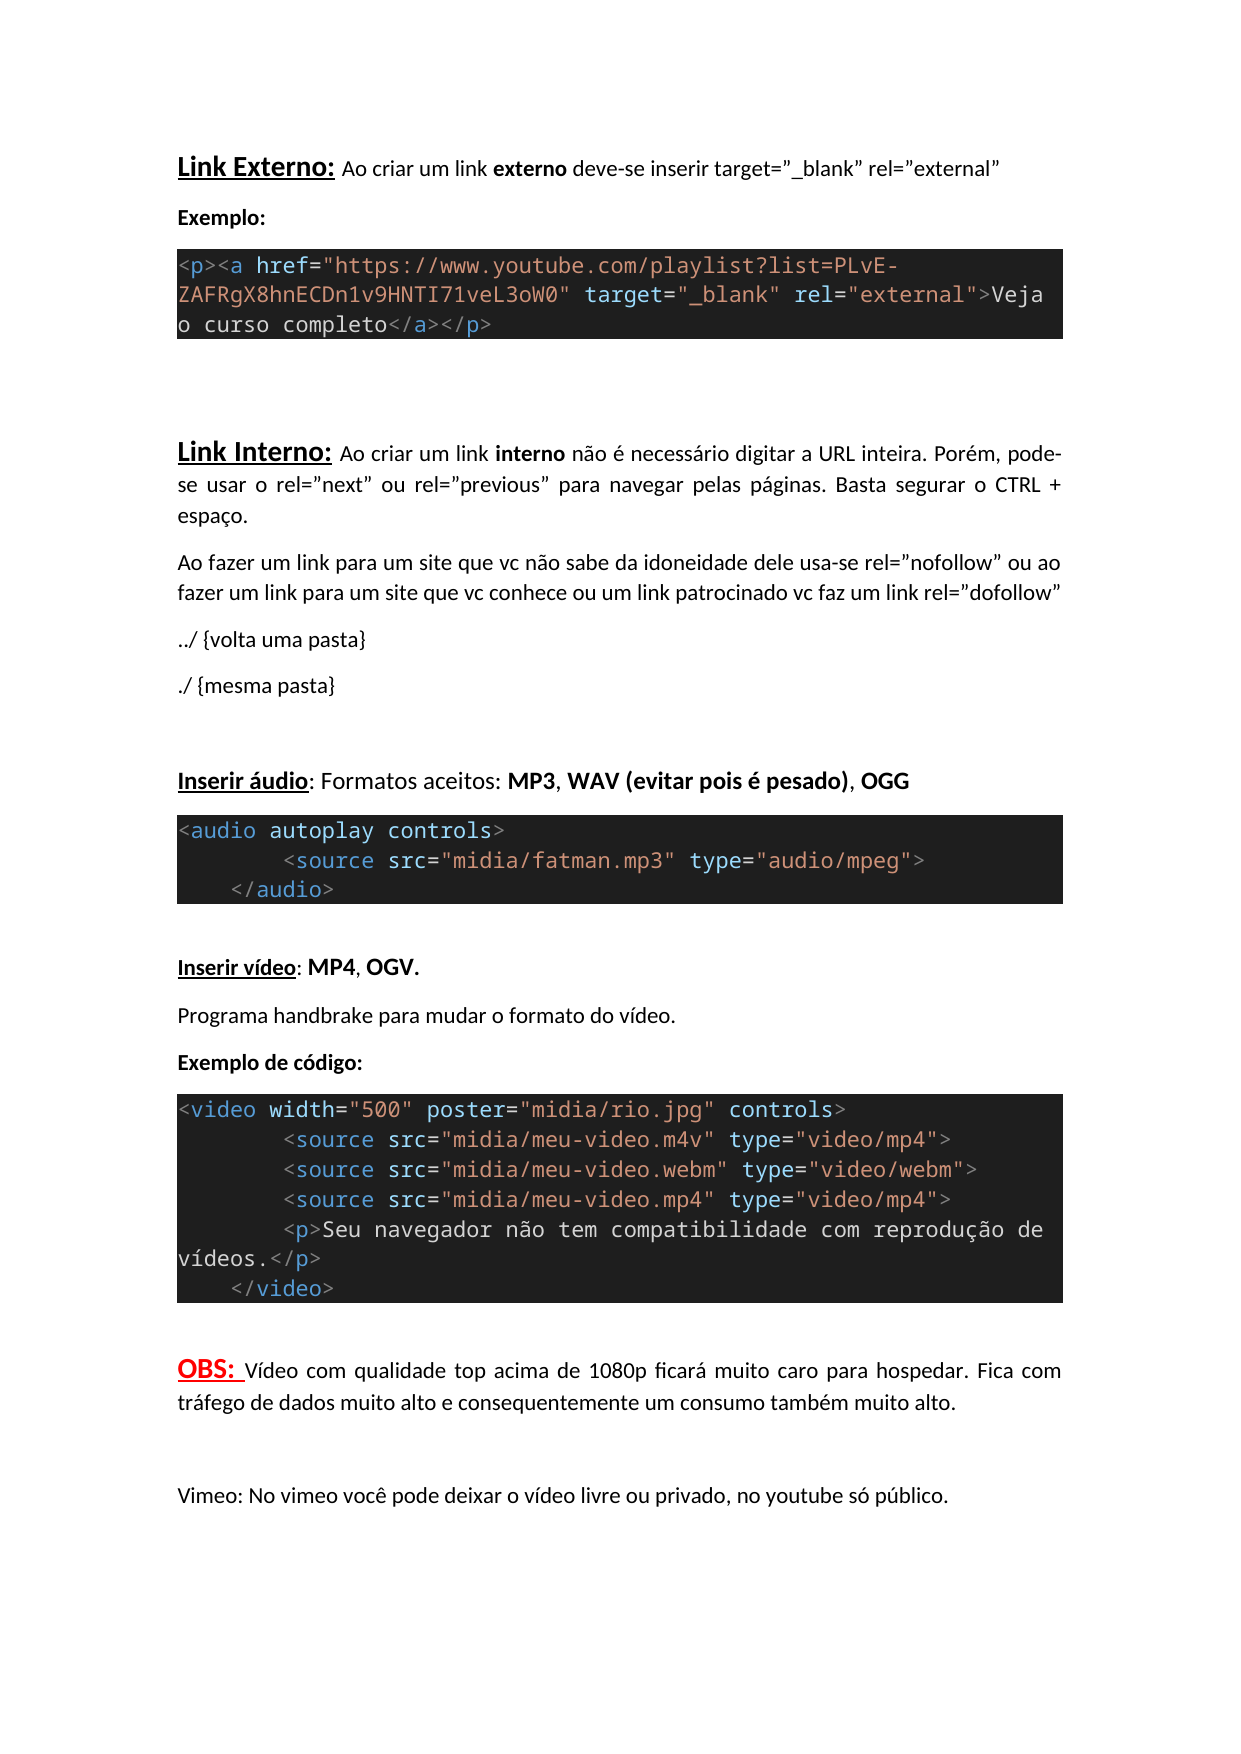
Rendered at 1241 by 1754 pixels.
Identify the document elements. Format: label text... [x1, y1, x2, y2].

text <source src="midia/meu-video.webm" type="video/webm"> [177, 1154, 1063, 1184]
text </video> [177, 1273, 1063, 1303]
text Inserir áudio: Formatos aceitos: MP3, WAV (evitar pois é pesado), OGG [177, 765, 1063, 796]
text Ao fazer um link para um site que vc não sabe da idoneidade dele usa-se rel=”nofollow” ou ao fazer um link para um site que vc conhece ou um link patrocinado vc faz um link rel=”dofollow” [177, 548, 1063, 606]
text Exemplo de código: [177, 1048, 1063, 1076]
text Vimeo: No vimeo você pode deixar o vídeo livre ou privado, no youtube só público. [177, 1481, 1063, 1509]
text <video width="500" poster="midia/rio.jpg" controls> [177, 1094, 1063, 1124]
text Programa handbrake para mudar o formato do vídeo. [177, 1001, 1063, 1029]
text Inserir vídeo: MP4, OGV. [177, 951, 1063, 982]
text </audio> [177, 874, 1063, 904]
text Link Interno: Ao criar um link interno não é necessário digitar a URL inteira. Porém, pode-se usar o rel=”next” ou rel=”previous” para navegar pelas páginas. Basta segurar o CTRL + espaço. [177, 433, 1063, 529]
text <p>Seu navegador não tem compatibilidade com reprodução de vídeos.</p> [177, 1214, 1063, 1273]
text <audio autoplay controls> [177, 815, 1063, 845]
text Exemplo: [177, 203, 1063, 231]
text <p><a href="https://www.youtube.com/playlist?list=PLvE-ZAFRgX8hnECDn1v9HNTI71veL3oW0" target="_blank" rel="external">Veja o curso completo</a></p> [177, 249, 1063, 339]
text <source src="midia/meu-video.m4v" type="video/mp4"> [177, 1124, 1063, 1154]
text OBS: Vídeo com qualidade top acima de 1080p ficará muito caro para hospedar. Fica com tráfego de dados muito alto e consequentemente um consumo também muito alto. [177, 1350, 1063, 1416]
text ../ {volta uma pasta} [177, 625, 1063, 653]
text ./ {mesma pasta} [177, 672, 1063, 699]
text Link Externo: Ao criar um link externo deve-se inserir target=”_blank” rel=”external” [177, 148, 1063, 183]
text <source src="midia/fatman.mp3" type="audio/mpeg"> [177, 845, 1063, 874]
text <source src="midia/meu-video.mp4" type="video/mp4"> [177, 1184, 1063, 1214]
